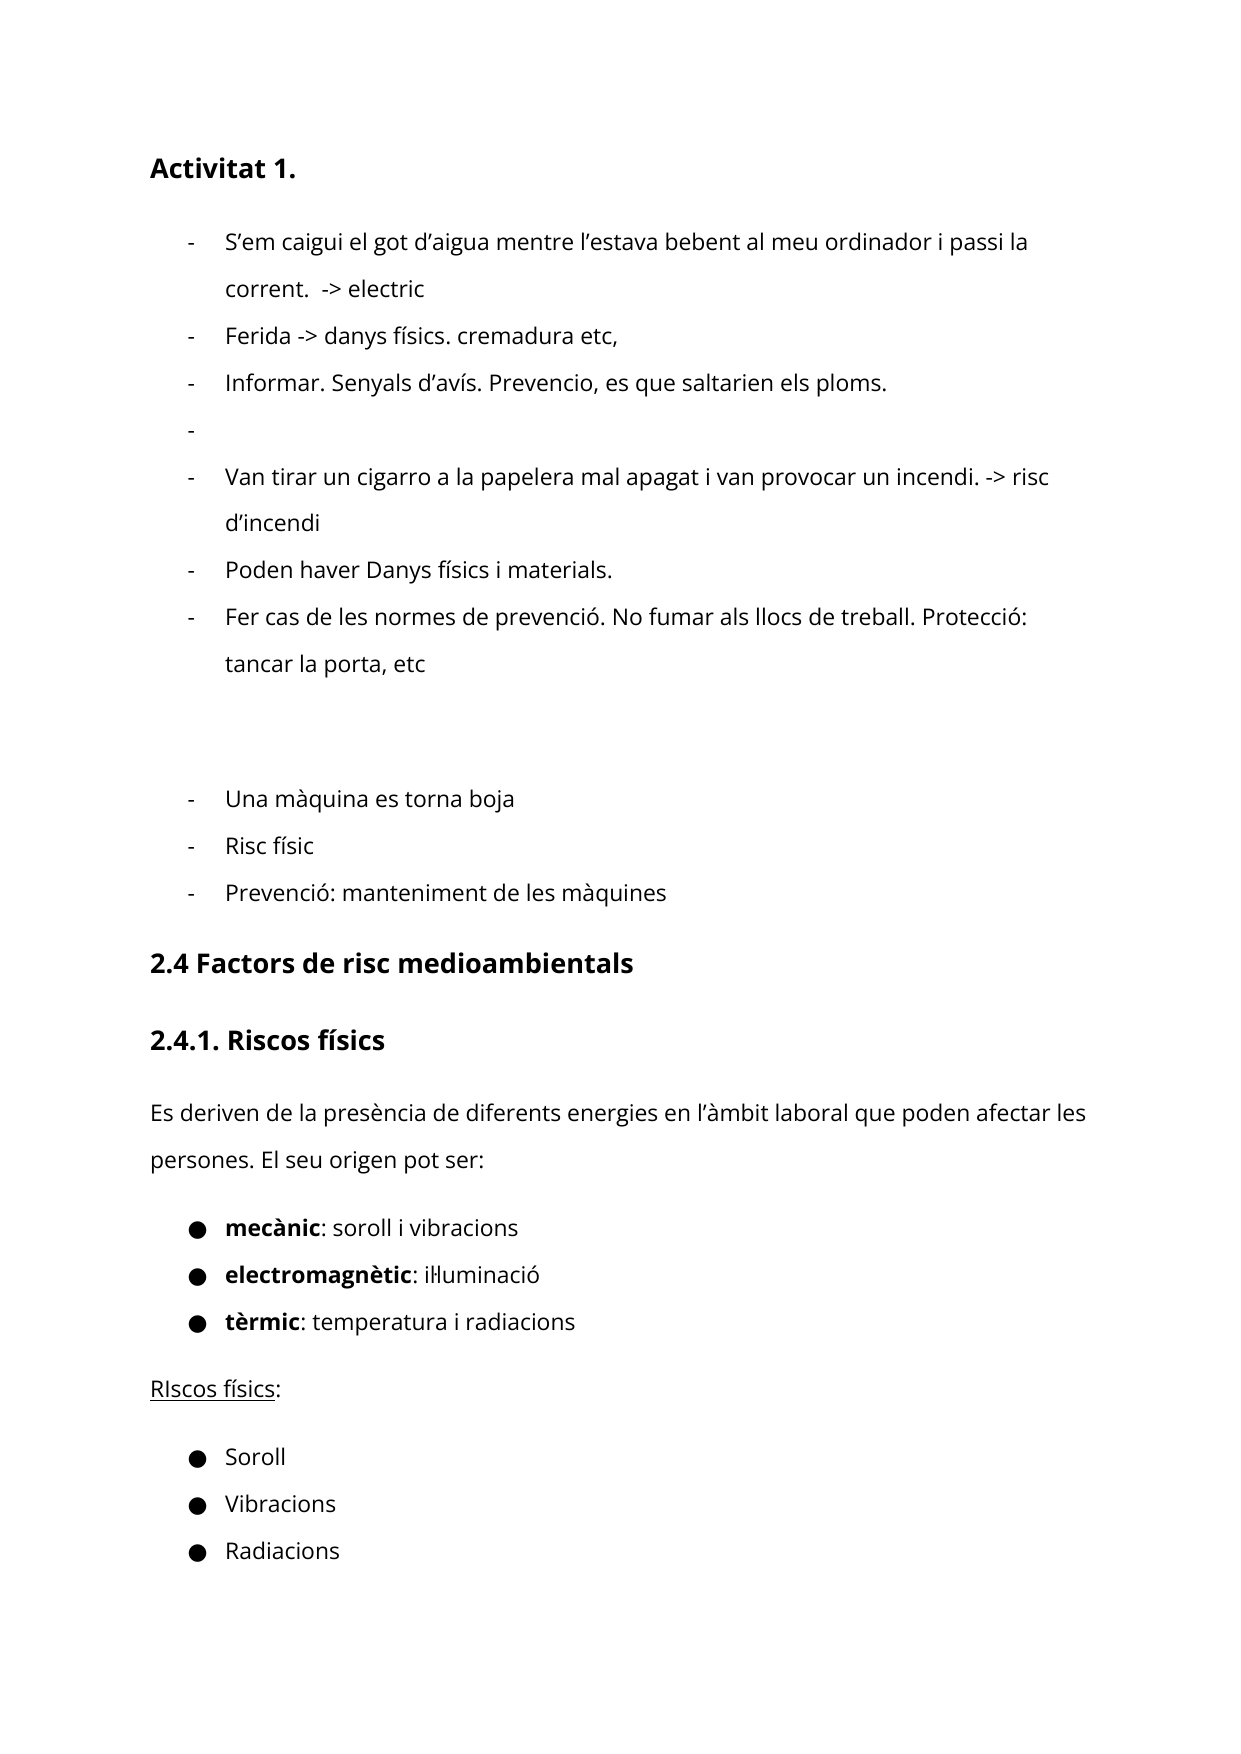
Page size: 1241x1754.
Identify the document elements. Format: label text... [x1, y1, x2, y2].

list Vibracions [187, 1488, 1090, 1519]
subtitle 2.4.1. Riscos físics [150, 1021, 1090, 1058]
text RIscos físics: [150, 1373, 1090, 1404]
text Es deriven de la presència de diferents energies en l’àmbit laboral que poden afectar les persones. El seu origen pot ser: [150, 1097, 1090, 1175]
list mecànic: soroll i vibracions [187, 1212, 1090, 1243]
list Van tirar un cigarro a la papelera mal apagat i van provocar un incendi. -> risc d’incendi [187, 461, 1090, 539]
list Informar. Senyals d’avís. Prevencio, es que saltarien els ploms. [187, 367, 1090, 398]
list Risc físic [187, 830, 1090, 862]
list electromagnètic: il·luminació [187, 1259, 1090, 1290]
list Soroll [187, 1441, 1090, 1472]
list Una màquina es torna boja [187, 783, 1090, 815]
list tèrmic: temperatura i radiacions [187, 1306, 1090, 1337]
subtitle 2.4 Factors de risc medioambientals [150, 945, 1090, 982]
list Ferida -> danys físics. cremadura etc, [187, 320, 1090, 351]
list Poden haver Danys físics i materials. [187, 554, 1090, 586]
list S’em caigui el got d’aigua mentre l’estava bebent al meu ordinador i passi la corrent. -> electric [187, 226, 1090, 304]
list Prevenció: manteniment de les màquines [187, 877, 1090, 908]
list Radiacions [187, 1535, 1090, 1566]
list Fer cas de les normes de prevenció. No fumar als llocs de treball. Protecció: tancar la porta, etc [187, 601, 1090, 679]
subtitle Activitat 1. [150, 150, 1090, 187]
